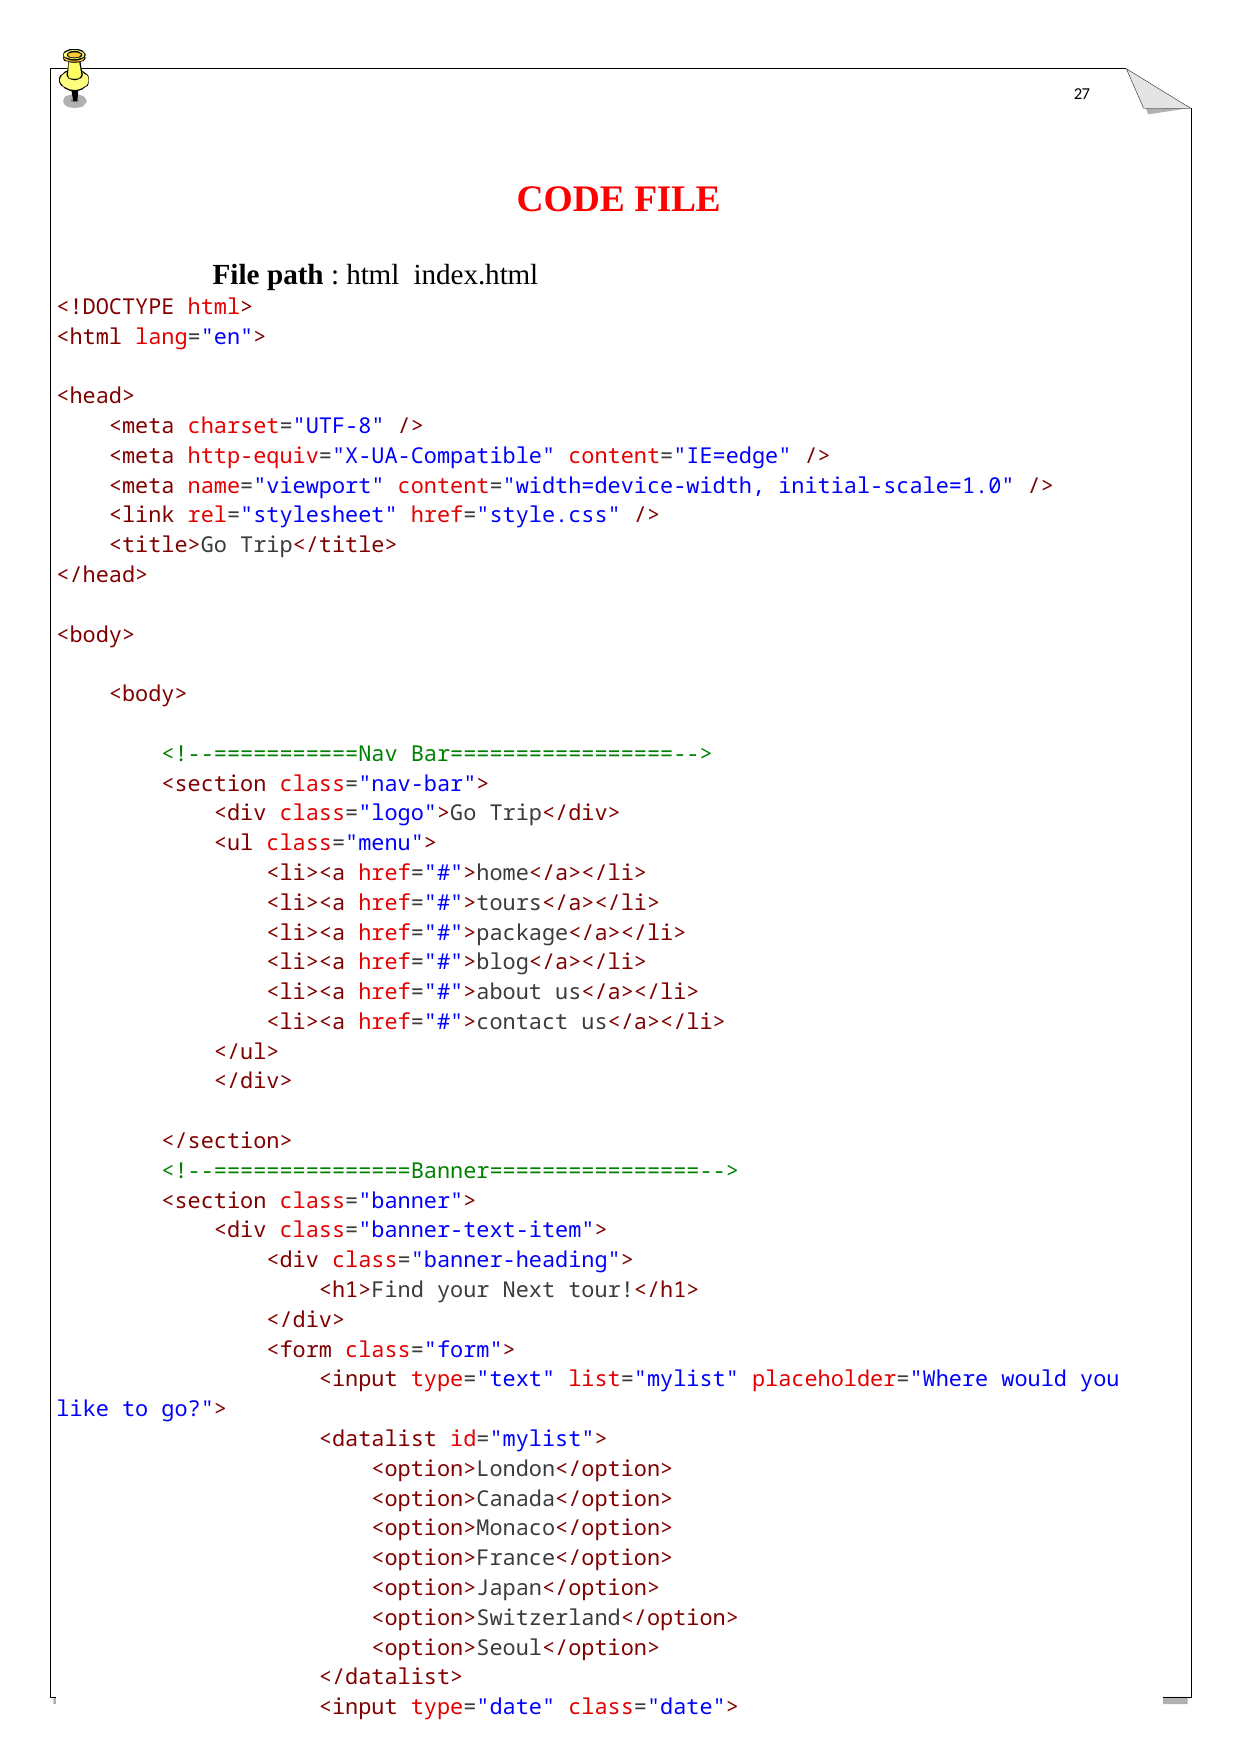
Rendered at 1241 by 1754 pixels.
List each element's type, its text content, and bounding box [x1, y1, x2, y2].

text <li><a href="#">tours</a></li> [56, 887, 1163, 916]
text </head> [56, 559, 1163, 589]
text <option>Japan</option> [56, 1572, 1163, 1602]
text </div> [56, 1065, 1163, 1095]
text <li><a href="#">contact us</a></li> [56, 1006, 1163, 1036]
text <li><a href="#">about us</a></li> [56, 976, 1163, 1006]
text </section> [56, 1125, 1163, 1155]
text <body> [56, 618, 1163, 648]
text <form class="form"> [56, 1333, 1163, 1363]
text <meta http-equiv="X-UA-Compatible" content="IE=edge" /> [56, 440, 1163, 469]
text <li><a href="#">home</a></li> [56, 857, 1163, 887]
text <meta name="viewport" content="width=device-width, initial-scale=1.0" /> [56, 469, 1163, 499]
text <div class="banner-text-item"> [56, 1214, 1163, 1244]
text <h1>Find your Next tour!</h1> [56, 1274, 1163, 1304]
text <div class="logo">Go Trip</div> [56, 797, 1163, 827]
text <option>Canada</option> [56, 1482, 1163, 1512]
text <head> [56, 380, 1163, 410]
text </datalist> [56, 1661, 1163, 1691]
text </ul> [56, 1036, 1163, 1065]
text <input type="date" class="date"> [56, 1691, 1163, 1721]
text <body> [56, 678, 1163, 708]
text <meta charset="UTF-8" /> [56, 410, 1163, 440]
text <div class="banner-heading"> [56, 1244, 1163, 1274]
text <option>London</option> [56, 1453, 1163, 1482]
text <option>Switzerland</option> [56, 1602, 1163, 1631]
text <!--===========Nav Bar=================--> [56, 738, 1163, 767]
text <!DOCTYPE html> [56, 291, 1163, 321]
text File path : html index.html [212, 257, 1163, 291]
text <option>Monaco</option> [56, 1512, 1163, 1542]
text <datalist id="mylist"> [56, 1423, 1163, 1453]
text <!--===============Banner================--> [56, 1155, 1163, 1184]
text <option>France</option> [56, 1542, 1163, 1572]
text <title>Go Trip</title> [56, 529, 1163, 559]
text <ul class="menu"> [56, 827, 1163, 857]
text <section class="banner"> [56, 1184, 1163, 1214]
text <section class="nav-bar"> [56, 767, 1163, 797]
picture [59, 49, 89, 108]
subtitle CODE FILE [150, 177, 1087, 220]
text <input type="text" list="mylist" placeholder="Where would you like to go?"> [56, 1363, 1163, 1423]
text <link rel="stylesheet" href="style.css" /> [56, 499, 1163, 529]
text <li><a href="#">package</a></li> [56, 916, 1163, 946]
text <html lang="en"> [56, 321, 1163, 350]
text </div> [56, 1304, 1163, 1333]
text <option>Seoul</option> [56, 1631, 1163, 1661]
text <li><a href="#">blog</a></li> [56, 946, 1163, 976]
